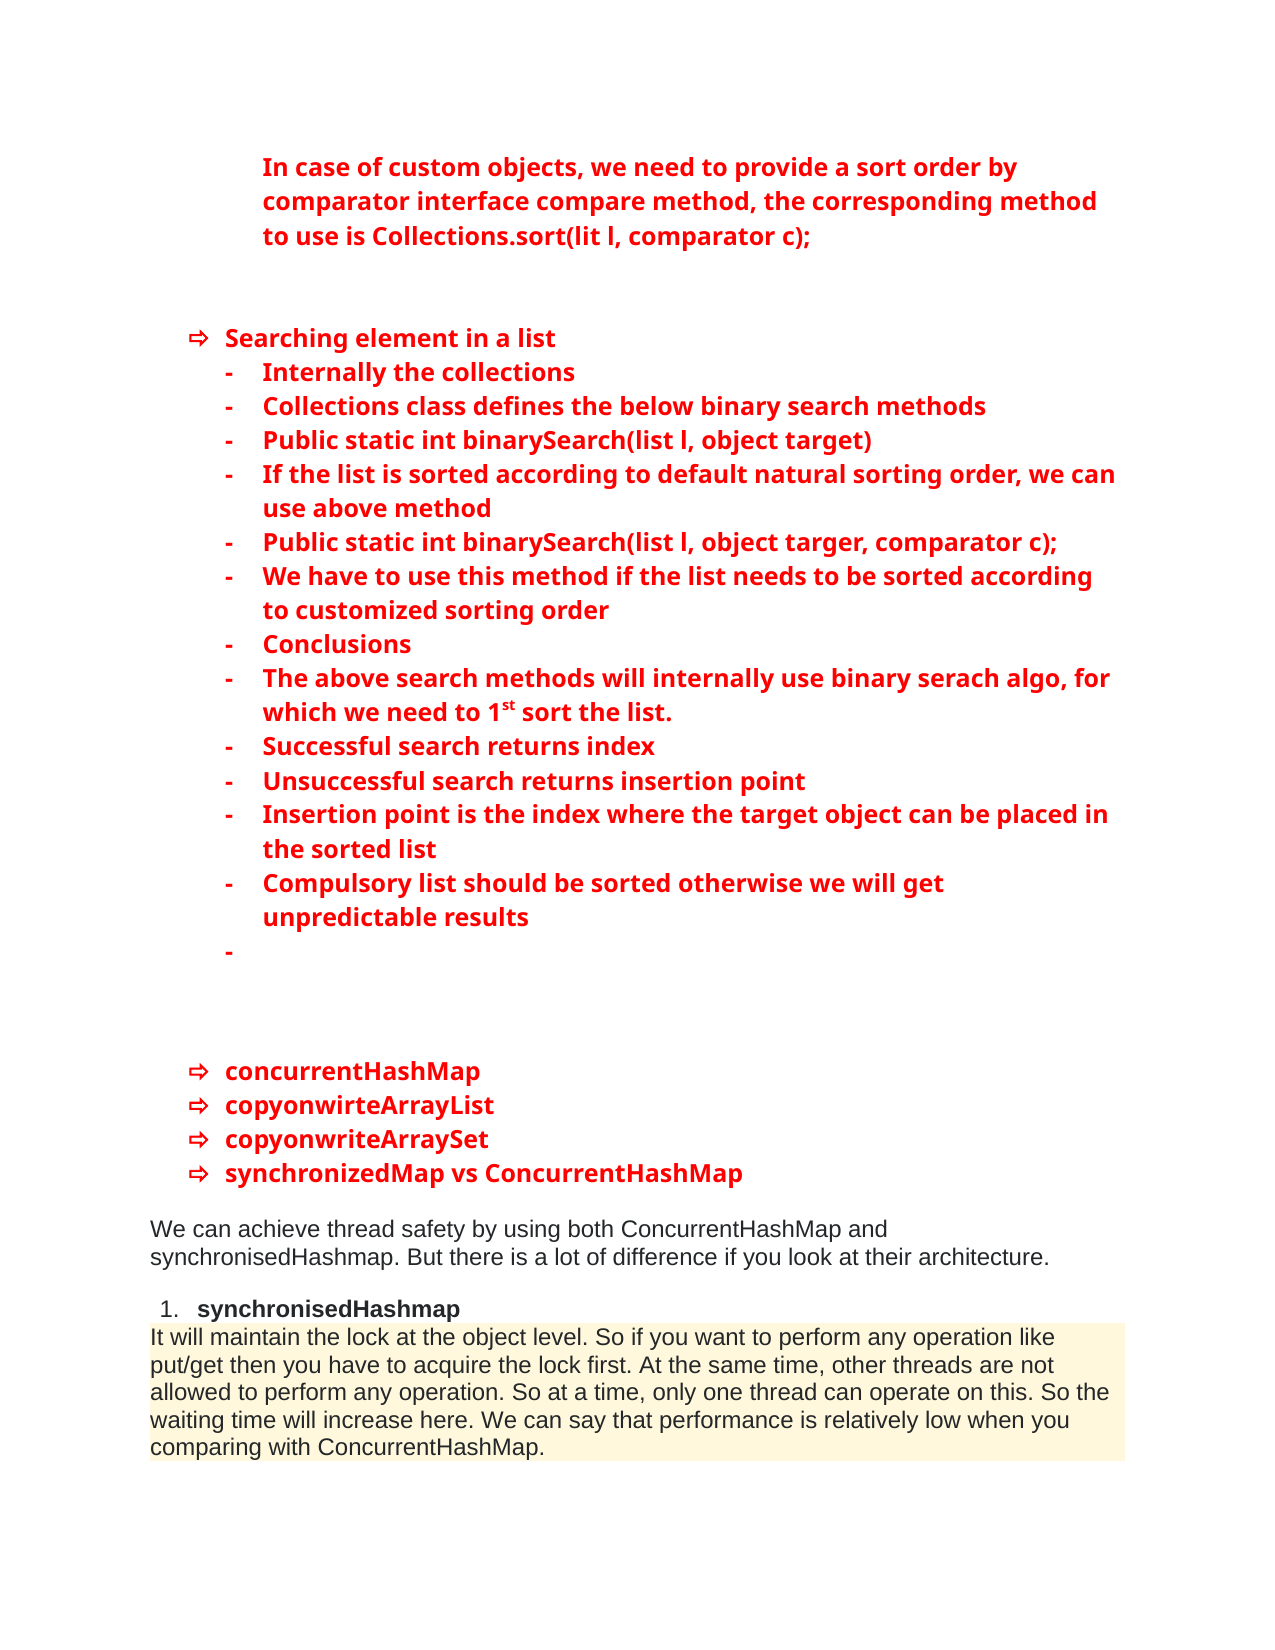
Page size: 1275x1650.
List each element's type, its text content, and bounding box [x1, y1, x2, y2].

text We can achieve thread safety by using both ConcurrentHashMap and synchronisedHashmap. But there is a lot of difference if you look at their architecture. [150, 1215, 1125, 1270]
list synchronizedMap vs ConcurrentHashMap [187, 1156, 1125, 1190]
list We have to use this method if the list needs to be sorted according to customized sorting order [225, 559, 1125, 627]
list The above search methods will internally use binary serach algo, for which we need to 1st sort the list. [225, 661, 1125, 729]
list If the list is sorted according to default natural sorting order, we can use above method [225, 457, 1125, 525]
list Unsuccessful search returns insertion point [225, 763, 1125, 797]
list Insertion point is the index where the target object can be placed in the sorted list [225, 797, 1125, 865]
list Successful search returns index [225, 729, 1125, 763]
list Public static int binarySearch(list l, object targer, comparator c); [225, 525, 1125, 559]
list In case of custom objects, we need to provide a sort order by comparator interface compare method, the corresponding method to use is Collections.sort(lit l, comparator c); [262, 150, 1125, 252]
list Conclusions [225, 627, 1125, 661]
list Collections class defines the below binary search methods [225, 388, 1125, 422]
text It will maintain the lock at the object level. So if you want to perform any operation like put/get then you have to acquire the lock first. At the same time, other threads are not allowed to perform any operation. So at a time, only one thread can operate on this. So the waiting time will increase here. We can say that performance is relatively low when you comparing with ConcurrentHashMap. [150, 1323, 1125, 1461]
list Compulsory list should be sorted otherwise we will get unpredictable results [225, 865, 1125, 933]
list Public static int binarySearch(list l, object target) [225, 422, 1125, 457]
list copyonwirteArrayList [187, 1088, 1125, 1122]
list Internally the collections [225, 354, 1125, 388]
list synchronisedHashmap [159, 1295, 1125, 1323]
list Searching element in a list [187, 320, 1125, 354]
list copyonwriteArraySet [187, 1122, 1125, 1156]
list concurrentHashMap [187, 1054, 1125, 1088]
